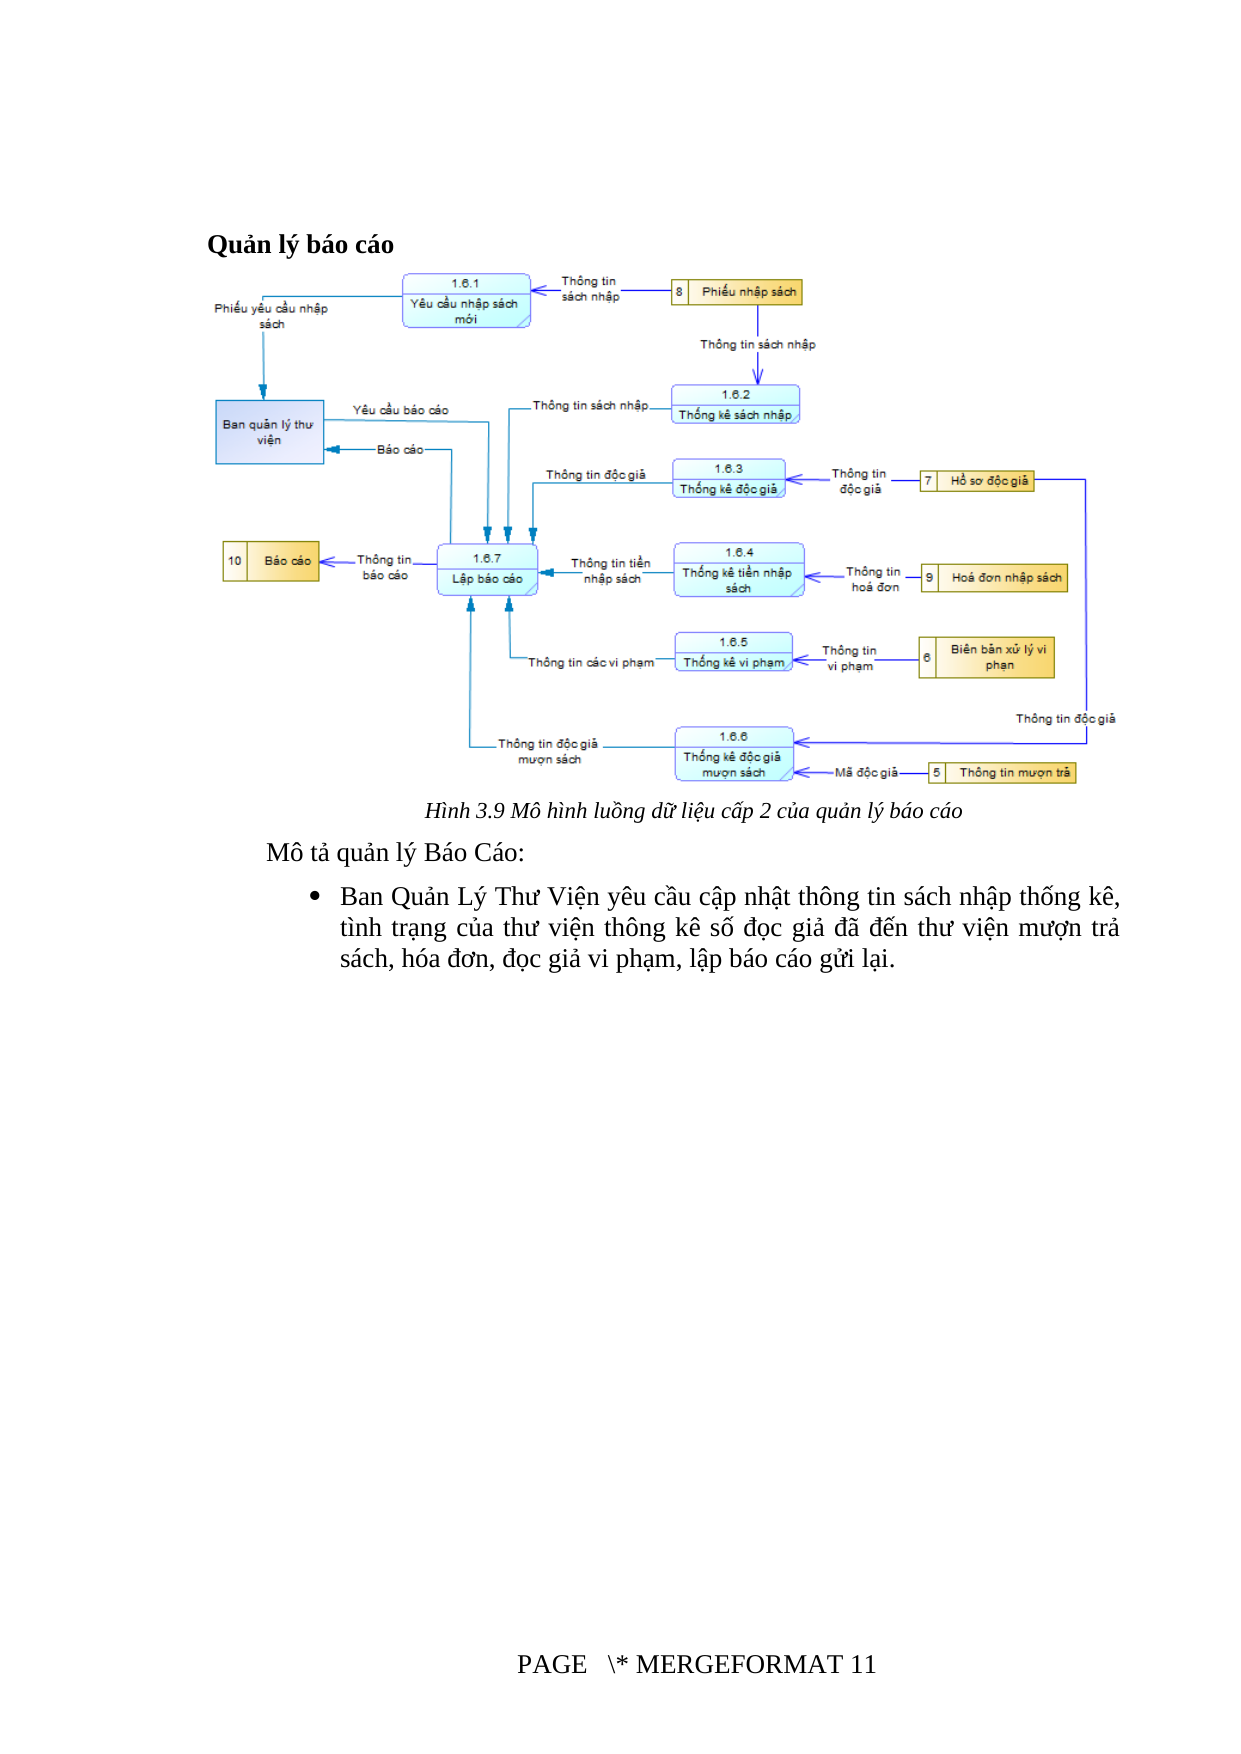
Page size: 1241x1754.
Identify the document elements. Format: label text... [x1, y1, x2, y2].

list Ban Quản Lý Thư Viện yêu cầu cập nhật thông tin sách nhập thống kê, tình trạng của thư viện thông kê số đọc giả đã đến thư viện mượn trả sách, hóa đơn, đọc giả vi phạm, lập báo cáo gửi lại. [310, 879, 1122, 973]
text Hình 3.9 Mô hình luồng dữ liệu cấp 2 của quản lý báo cáo [207, 797, 1122, 823]
text Quản lý báo cáo [207, 228, 1122, 260]
text Mô tả quản lý Báo Cáo: [223, 836, 1122, 867]
picture [206, 272, 1122, 785]
